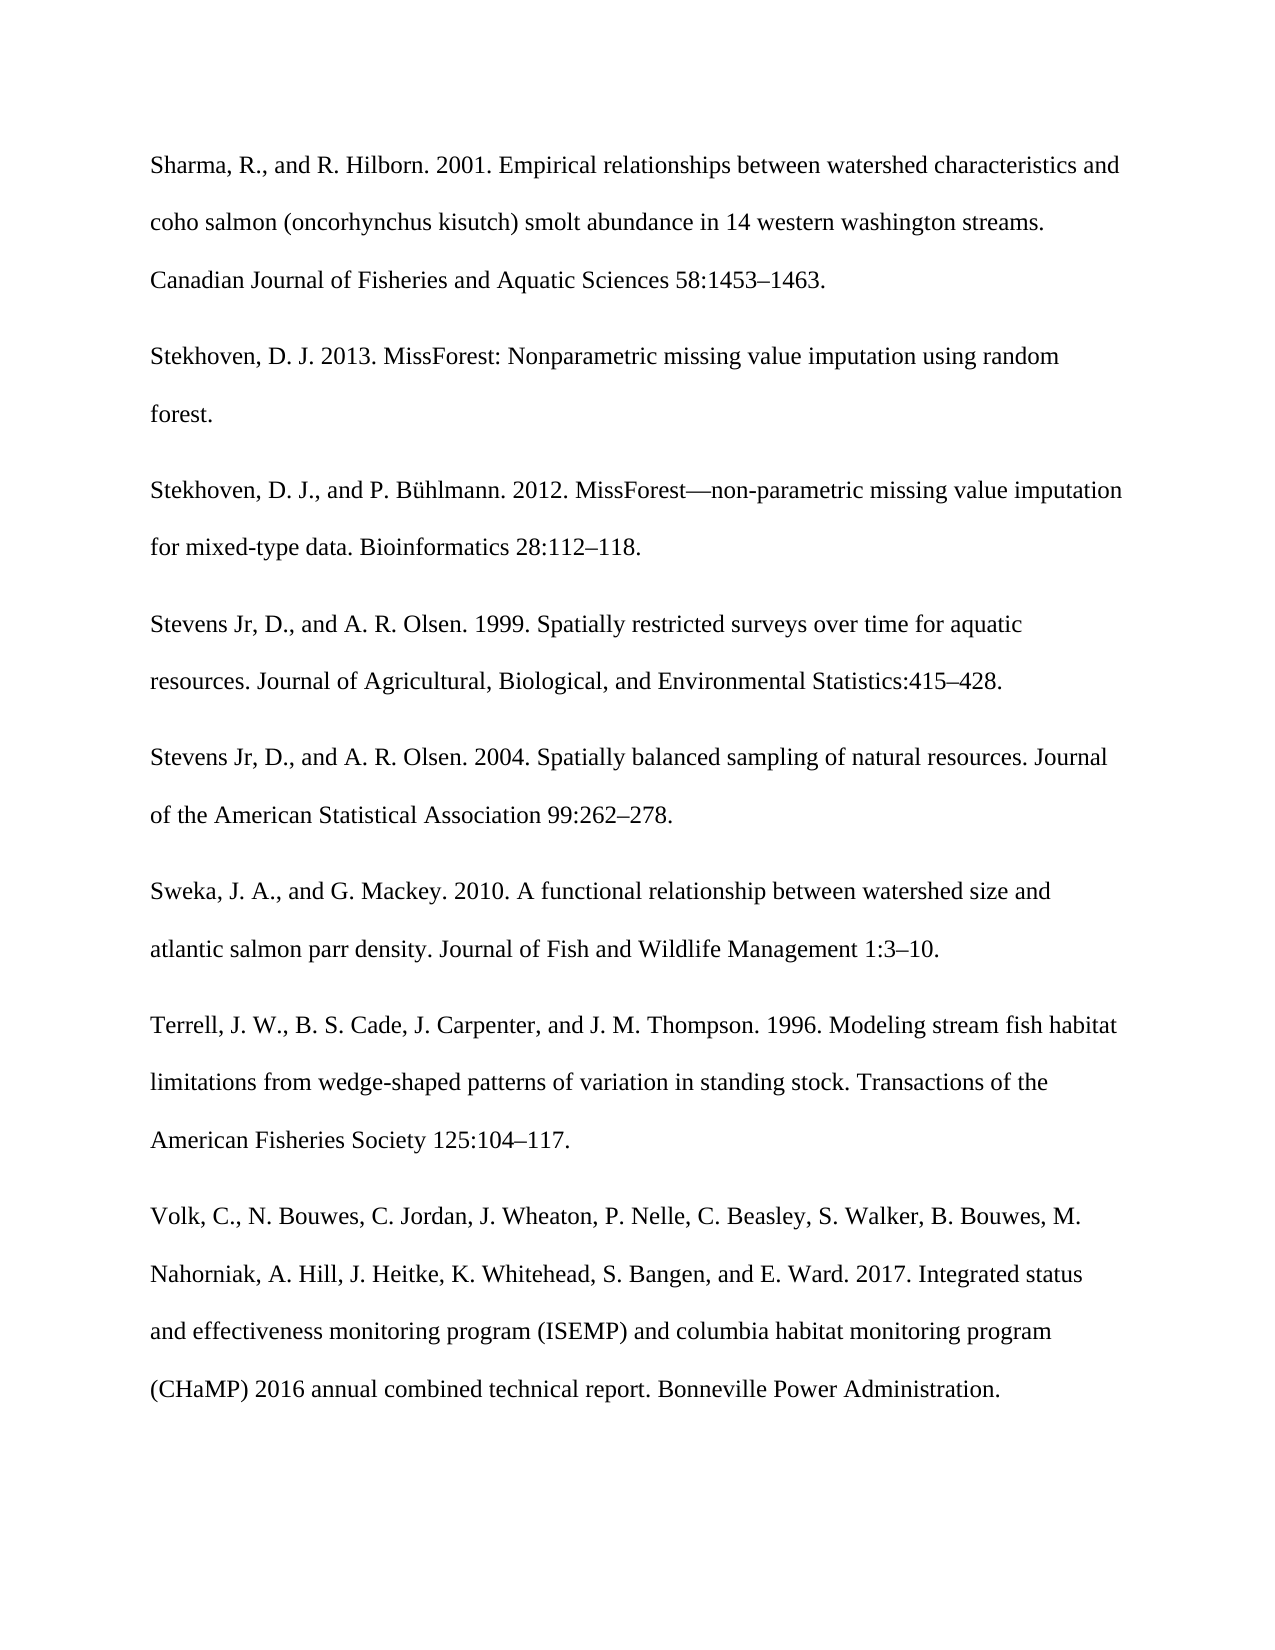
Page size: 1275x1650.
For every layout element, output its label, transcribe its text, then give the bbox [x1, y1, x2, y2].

text Stevens Jr, D., and A. R. Olsen. 2004. Spatially balanced sampling of natural resources. Journal of the American Statistical Association 99:262–278. [150, 742, 1125, 829]
text Volk, C., N. Bouwes, C. Jordan, J. Wheaton, P. Nelle, C. Beasley, S. Walker, B. Bouwes, M. Nahorniak, A. Hill, J. Heitke, K. Whitehead, S. Bangen, and E. Ward. 2017. Integrated status and effectiveness monitoring program (ISEMP) and columbia habitat monitoring program (CHaMP) 2016 annual combined technical report. Bonneville Power Administration. [150, 1201, 1125, 1402]
text Sharma, R., and R. Hilborn. 2001. Empirical relationships between watershed characteristics and coho salmon (oncorhynchus kisutch) smolt abundance in 14 western washington streams. Canadian Journal of Fisheries and Aquatic Sciences 58:1453–1463. [150, 150, 1125, 294]
text Stekhoven, D. J. 2013. MissForest: Nonparametric missing value imputation using random forest. [150, 341, 1125, 427]
text Stekhoven, D. J., and P. Bühlmann. 2012. MissForest—non-parametric missing value imputation for mixed-type data. Bioinformatics 28:112–118. [150, 475, 1125, 561]
text Stevens Jr, D., and A. R. Olsen. 1999. Spatially restricted surveys over time for aquatic resources. Journal of Agricultural, Biological, and Environmental Statistics:415–428. [150, 609, 1125, 695]
text Sweka, J. A., and G. Mackey. 2010. A functional relationship between watershed size and atlantic salmon parr density. Journal of Fish and Wildlife Management 1:3–10. [150, 876, 1125, 962]
text Terrell, J. W., B. S. Cade, J. Carpenter, and J. M. Thompson. 1996. Modeling stream fish habitat limitations from wedge-shaped patterns of variation in standing stock. Transactions of the American Fisheries Society 125:104–117. [150, 1010, 1125, 1154]
